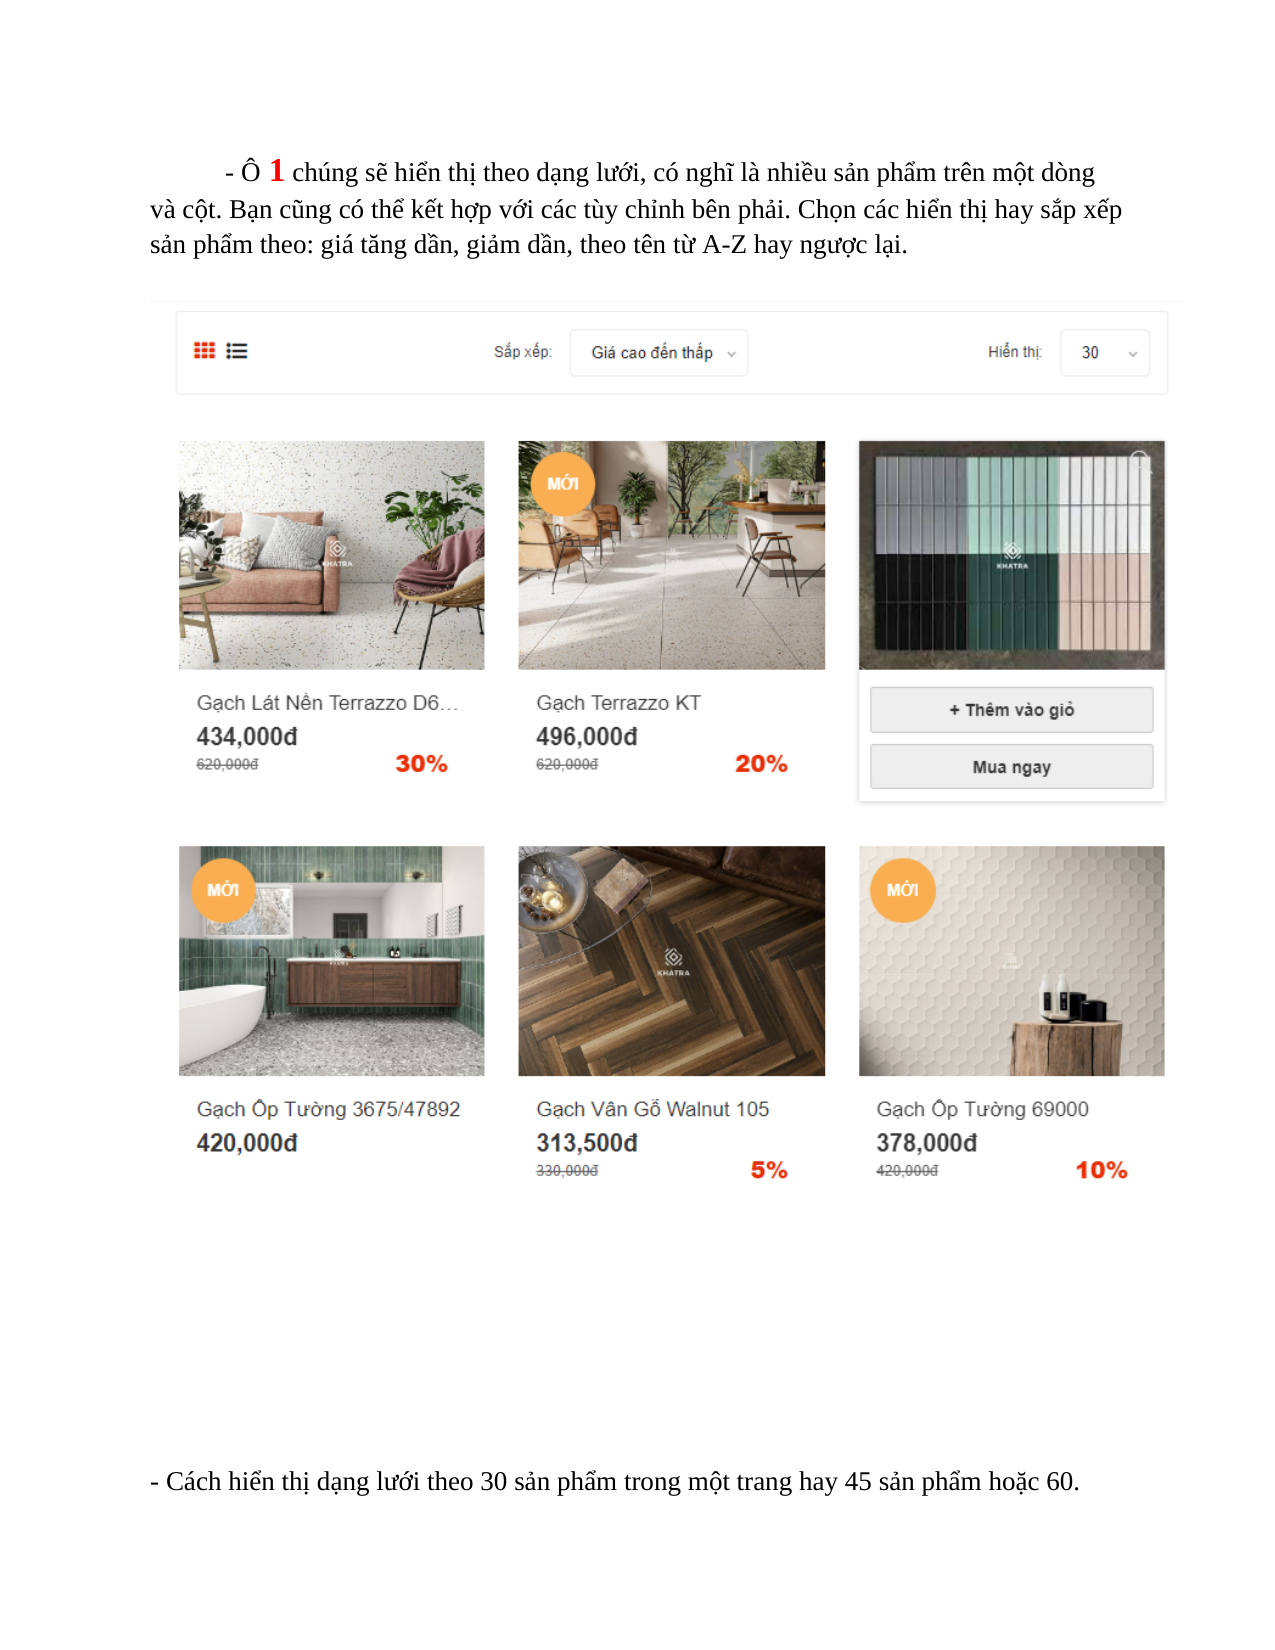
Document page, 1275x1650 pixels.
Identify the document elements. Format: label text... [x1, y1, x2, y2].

text - Cách hiển thị dạng lưới theo 30 sản phẩm trong một trang hay 45 sản phẩm hoặc 60. [150, 1464, 1125, 1496]
picture [150, 300, 1183, 1210]
text - Ô 1 chúng sẽ hiển thị theo dạng lưới, có nghĩ là nhiều sản phẩm trên một dòng và cột. Bạn cũng có thể kết hợp với các tùy chỉnh bên phải. Chọn các hiển thị hay sắp xếp sản phẩm theo: giá tăng dần, giảm dần, theo tên từ A-Z hay ngược lại. [150, 150, 1125, 260]
